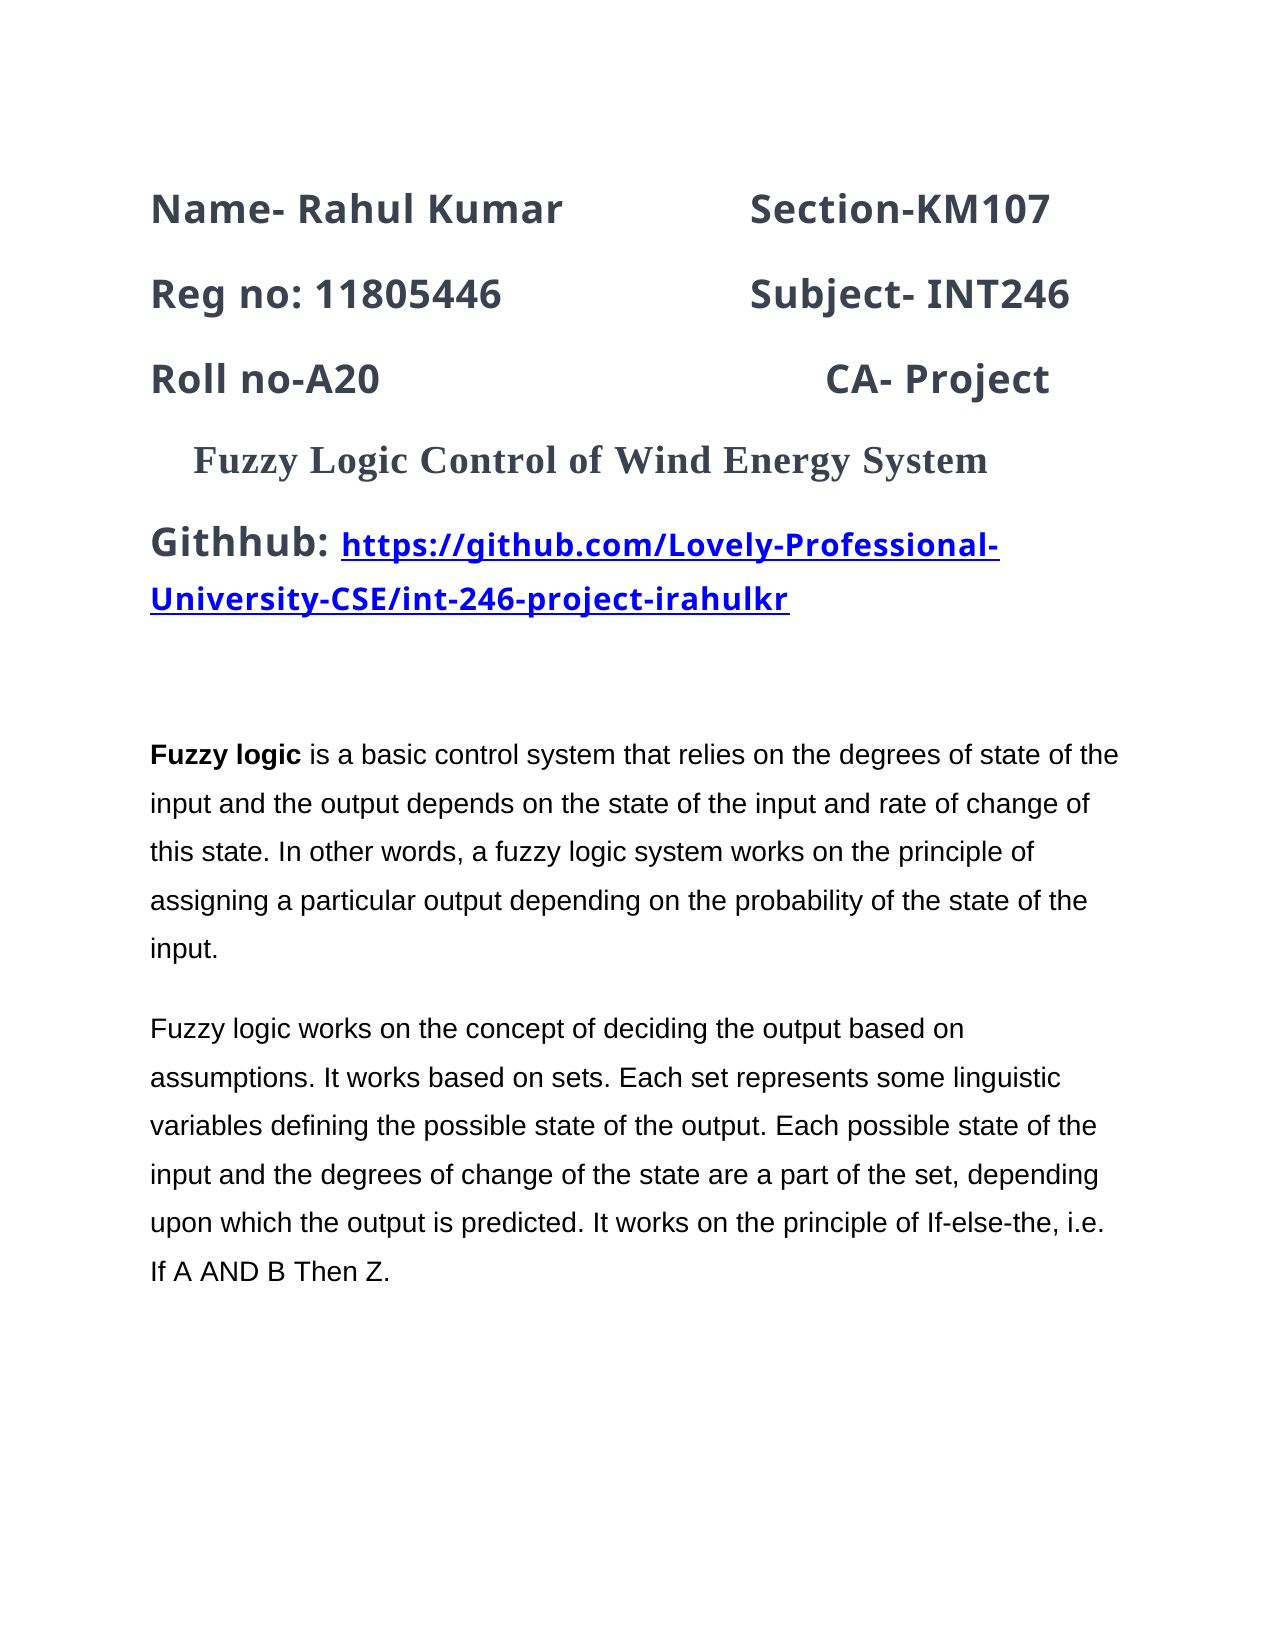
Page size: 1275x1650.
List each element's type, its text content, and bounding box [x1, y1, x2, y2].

text Fuzzy Logic Control of Wind Energy System [150, 437, 1125, 482]
text Fuzzy logic is a basic control system that relies on the degrees of state of the input and the output depends on the state of the input and rate of change of this state. In other words, a fuzzy logic system works on the principle of assigning a particular output depending on the probability of the state of the input. [150, 738, 1125, 964]
text Fuzzy logic works on the concept of deciding the output based on assumptions. It works based on sets. Each set represents some linguistic variables defining the possible state of the output. Each possible state of the input and the degrees of change of the state are a part of the set, depending upon which the output is predicted. It works on the principle of If-else-the, i.e. If A AND B Then Z. [150, 1012, 1125, 1287]
text Githhub: https://github.com/Lovely-Professional-University-CSE/int-246-project-irahulkr [150, 514, 1125, 622]
text Name- Rahul Kumar Section-KM107 [150, 181, 1125, 235]
text Reg no: 11805446 Subject- INT246 [150, 266, 1125, 320]
text Roll no-A20 CA- Project [150, 352, 1125, 406]
